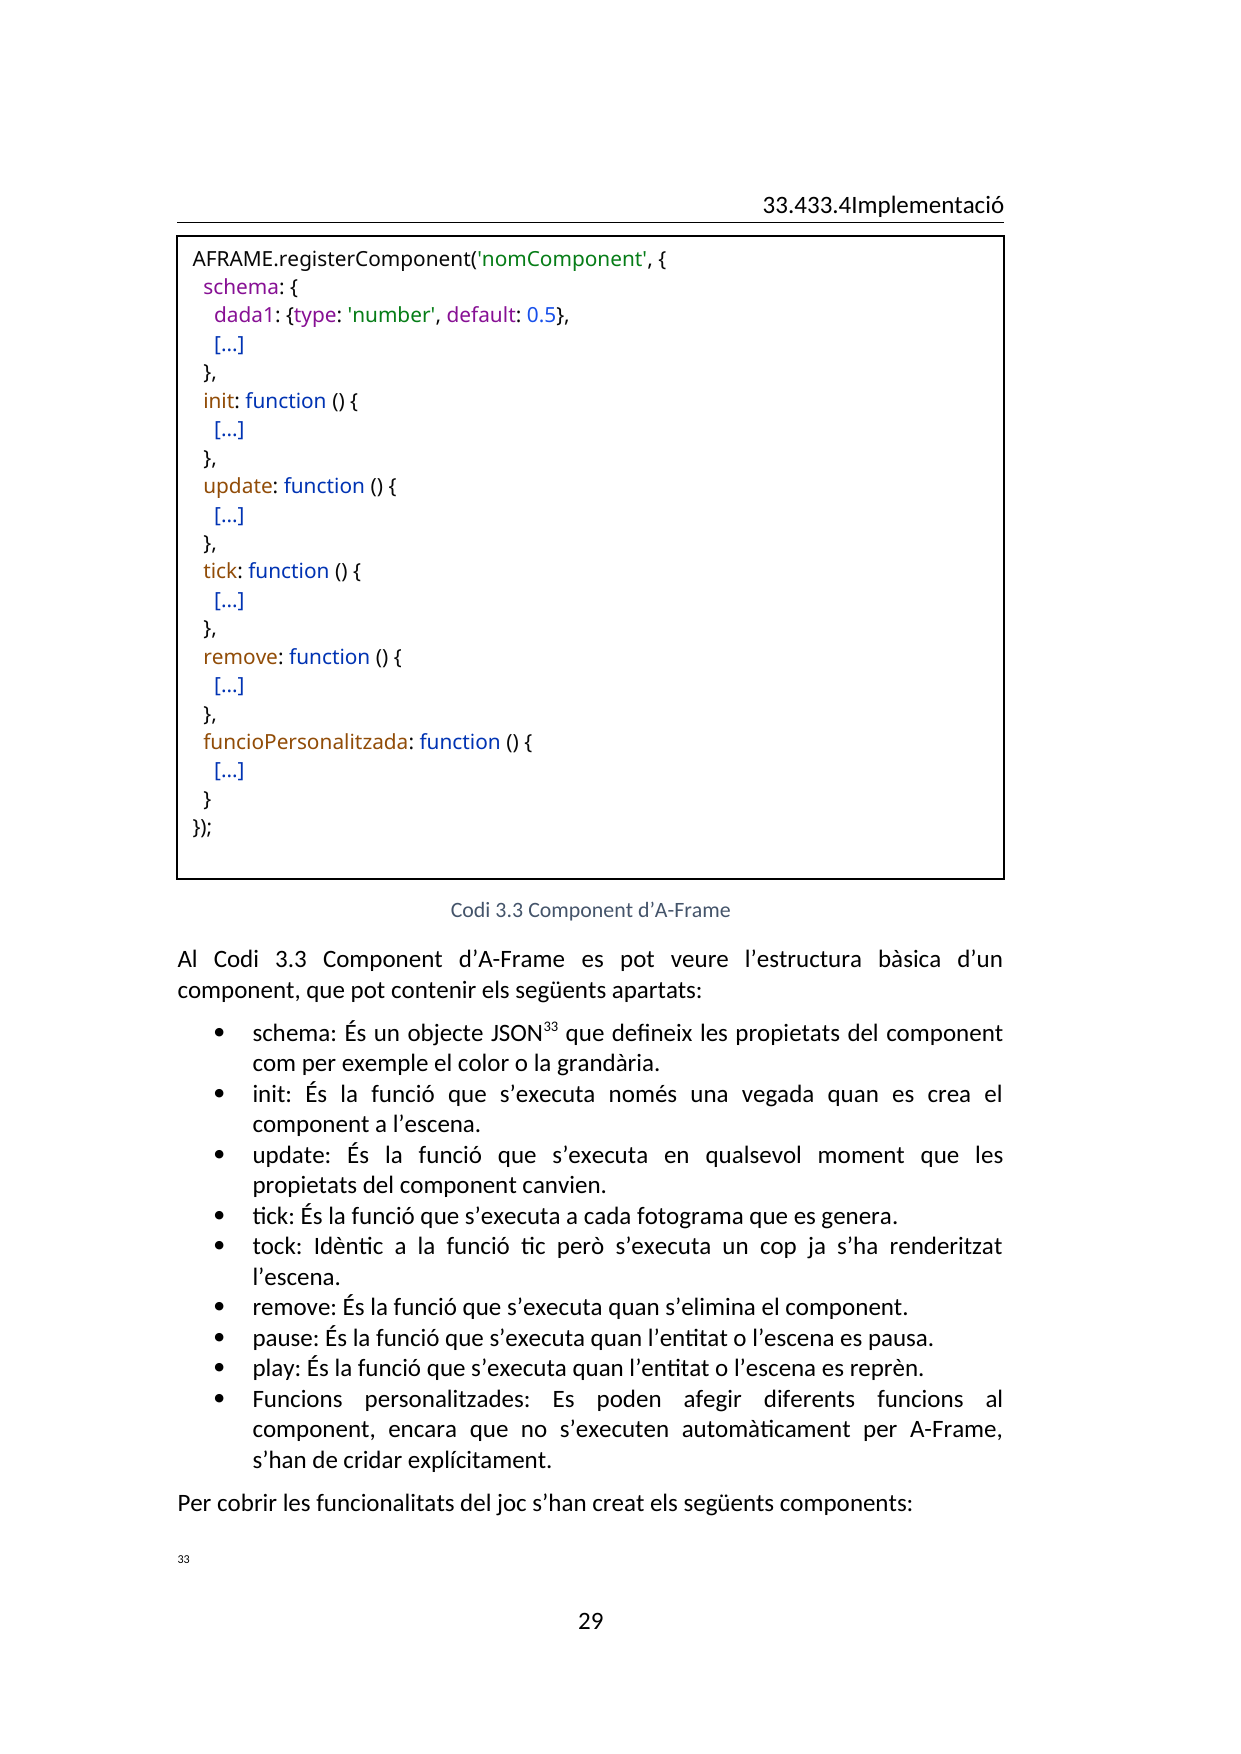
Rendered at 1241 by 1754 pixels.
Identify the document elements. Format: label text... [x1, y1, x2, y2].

list schema: És un objecte JSON que defineix les propietats del component com per exemple el color o la grandària. [215, 1017, 1004, 1078]
text Codi 3.3 Component d’A-Frame [177, 896, 1004, 922]
text Al Codi 3.3 Component d’A-Frame es pot veure l’estructura bàsica d’un component, que pot contenir els següents apartats: [177, 943, 1004, 1004]
list tock: Idèntic a la funció tic però s’executa un cop ja s’ha renderitzat l’escena. [215, 1231, 1004, 1292]
text Per cobrir les funcionalitats del joc s’han creat els següents components: [177, 1487, 1004, 1518]
list pause: És la funció que s’executa quan l’entitat o l’escena es pausa. [215, 1322, 1004, 1353]
list Funcions personalitzades: Es poden afegir diferents funcions al component, encara que no s’executen automàticament per A-Frame, s’han de cridar explícitament. [215, 1383, 1004, 1475]
list tick: És la funció que s’executa a cada fotograma que es genera. [215, 1200, 1004, 1231]
list update: És la funció que s’executa en qualsevol moment que les propietats del component canvien. [215, 1139, 1004, 1200]
list play: És la funció que s’executa quan l’entitat o l’escena es reprèn. [215, 1353, 1004, 1383]
list init: És la funció que s’executa només una vegada quan es crea el component a l’escena. [215, 1078, 1004, 1139]
list remove: És la funció que s’executa quan s’elimina el component. [215, 1292, 1004, 1322]
